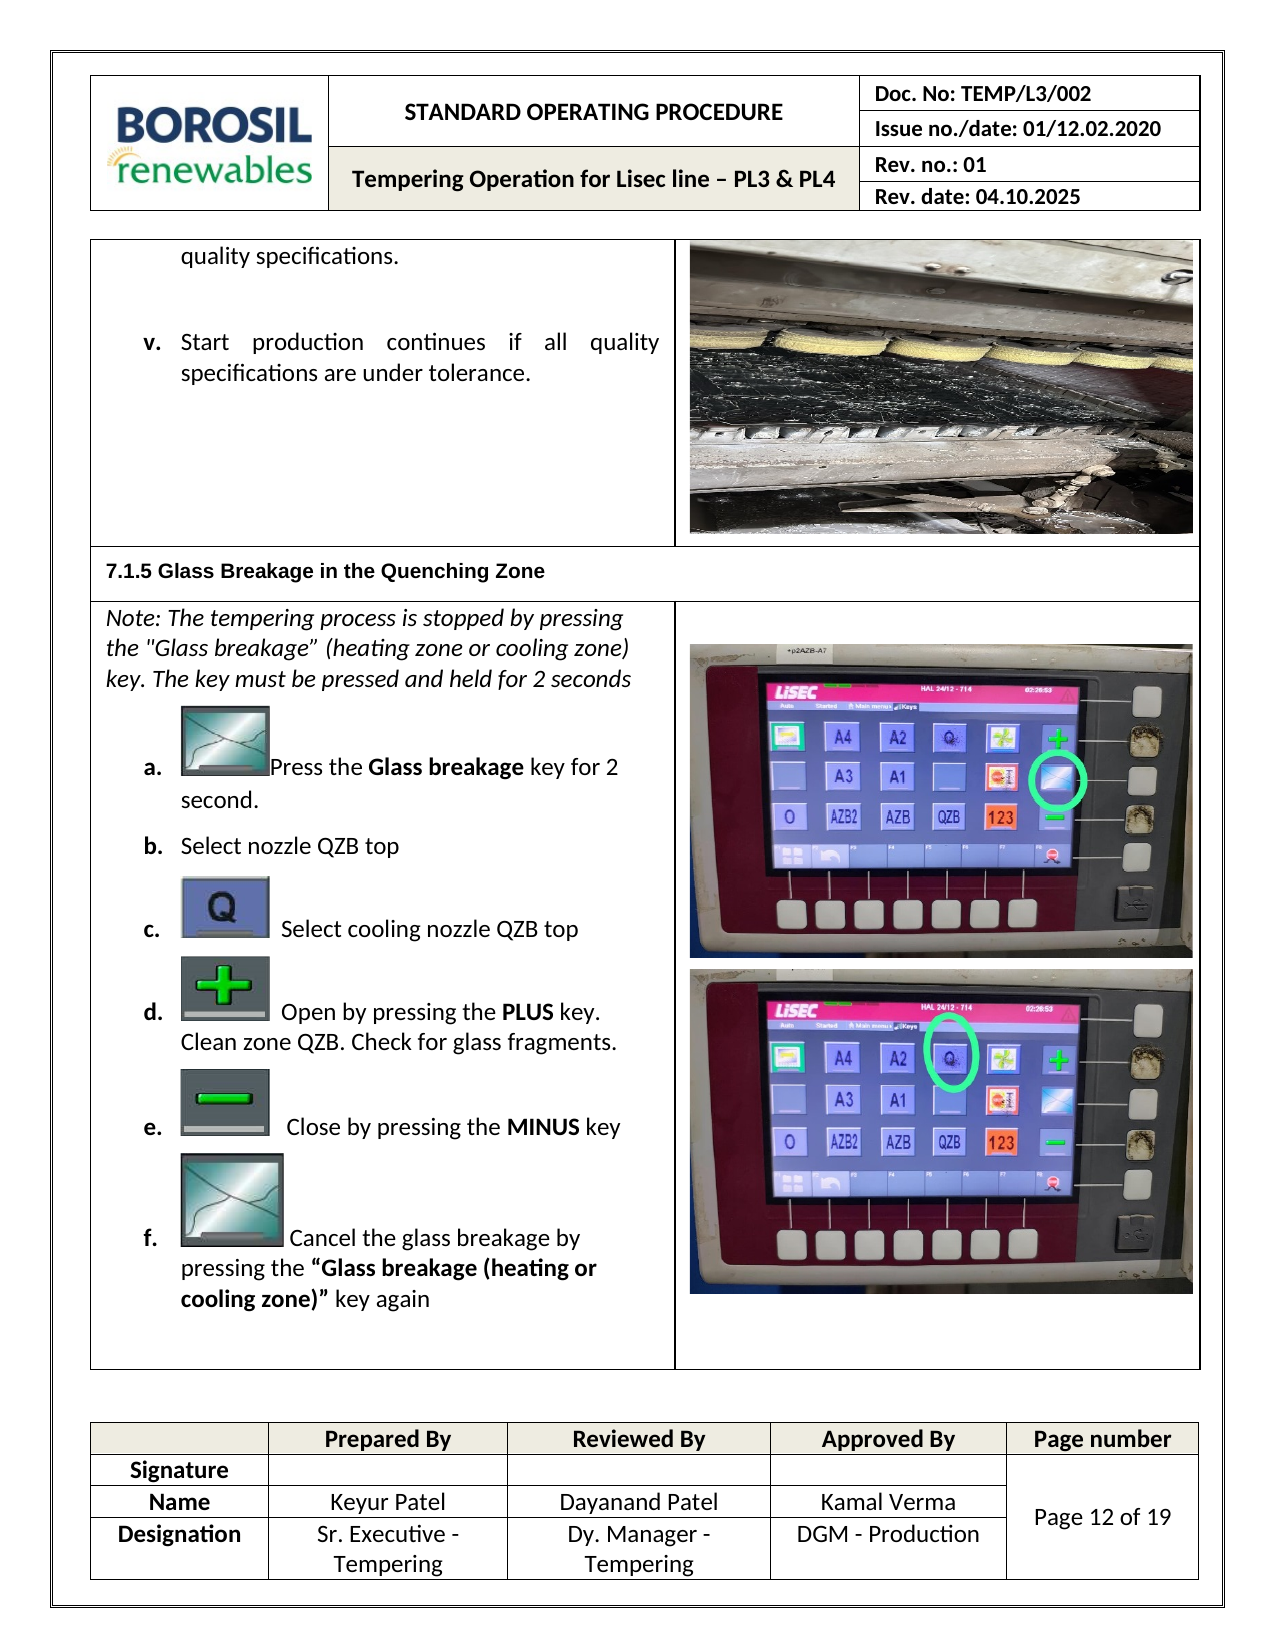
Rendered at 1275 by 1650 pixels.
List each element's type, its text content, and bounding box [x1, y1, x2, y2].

table_cell [676, 602, 1199, 1369]
picture [689, 240, 1193, 534]
picture [180, 956, 270, 1021]
table_cell 7.1.5 Glass Breakage in the Quenching Zone [91, 547, 1199, 601]
picture [689, 969, 1193, 1294]
table_cell Note: The tempering process is stopped by pressing the "Glass breakage” (heating zone or cooling zone) key. The key must be pressed and held for 2 seconds Press the Glass breakage key for 2 second. Select nozzle QZB top Select cooling nozzle QZB top Open by pressing the PLUS key. Clean zone QZB. Check for glass fragments. Close by pressing the MINUS key Cancel the glass breakage by pressing the “Glass breakage (heating or cooling zone)” key again [91, 602, 674, 1369]
picture [180, 1069, 270, 1136]
picture [180, 705, 270, 776]
picture [107, 92, 312, 194]
picture [180, 1153, 284, 1247]
picture [180, 876, 270, 938]
table_cell [676, 240, 1199, 546]
picture [689, 644, 1193, 958]
